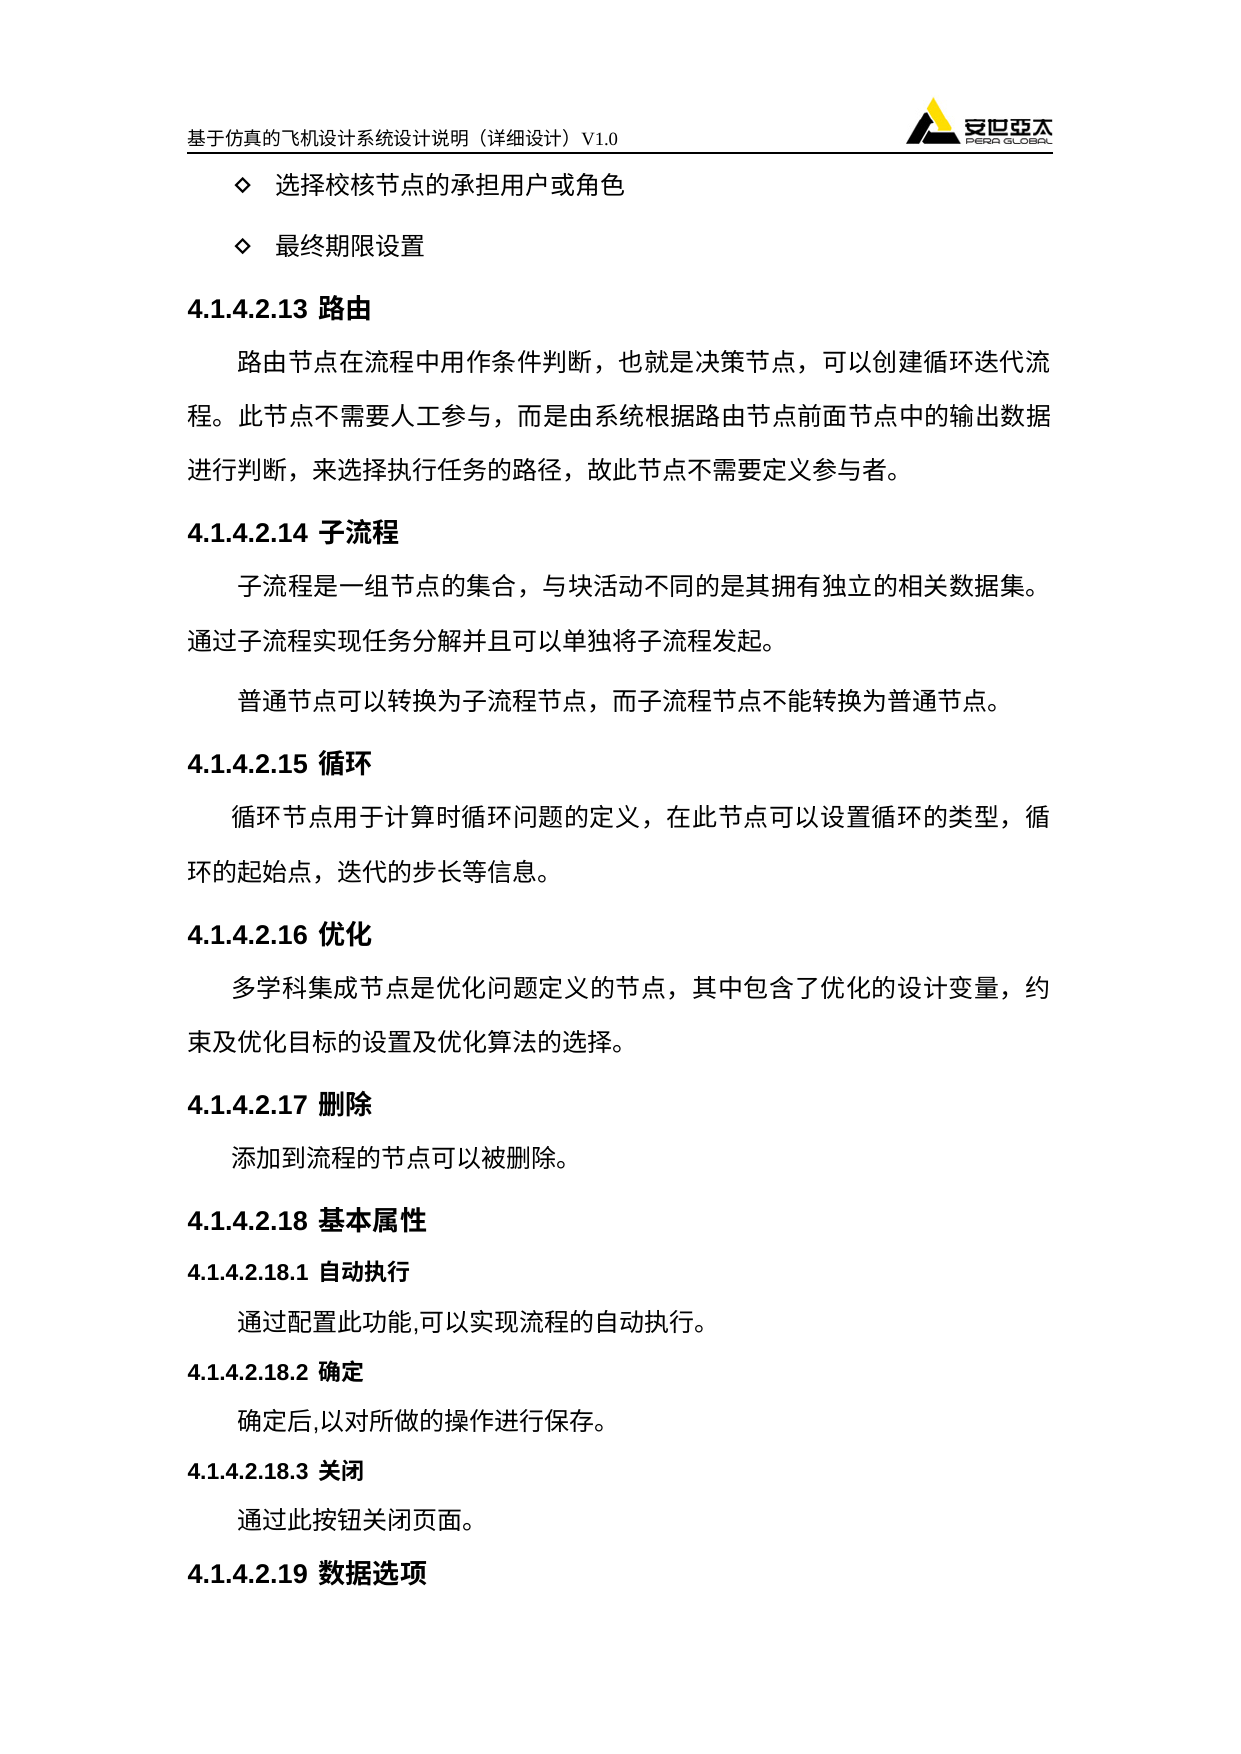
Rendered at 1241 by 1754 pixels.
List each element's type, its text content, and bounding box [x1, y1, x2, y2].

text 普通节点可以转换为子流程节点，而子流程节点不能转换为普通节点。 [187, 682, 1053, 718]
subtitle 自动执行 [187, 1254, 1053, 1287]
list 最终期限设置 [187, 226, 1053, 262]
list 选择校核节点的承担用户或角色 [187, 166, 1053, 202]
picture [899, 95, 1053, 145]
subtitle 数据选项 [187, 1552, 1053, 1591]
text 通过配置此功能,可以实现流程的自动执行。 [187, 1302, 1053, 1338]
text 子流程是一组节点的集合，与块活动不同的是其拥有独立的相关数据集。通过子流程实现任务分解并且可以单独将子流程发起。 [187, 567, 1053, 657]
subtitle 优化 [187, 913, 1053, 952]
text 添加到流程的节点可以被删除。 [187, 1138, 1053, 1174]
subtitle 关闭 [187, 1453, 1053, 1486]
subtitle 基本属性 [187, 1199, 1053, 1238]
text 多学科集成节点是优化问题定义的节点，其中包含了优化的设计变量，约束及优化目标的设置及优化算法的选择。 [187, 968, 1053, 1059]
text 确定后,以对所做的操作进行保存。 [187, 1401, 1053, 1437]
text 循环节点用于计算时循环问题的定义，在此节点可以设置循环的类型，循环的起始点，迭代的步长等信息。 [187, 798, 1053, 888]
subtitle 删除 [187, 1083, 1053, 1122]
subtitle 循环 [187, 742, 1053, 782]
subtitle 确定 [187, 1353, 1053, 1387]
text 通过此按钮关闭页面。 [187, 1501, 1053, 1537]
subtitle 子流程 [187, 511, 1053, 551]
text 路由节点在流程中用作条件判断，也就是决策节点，可以创建循环迭代流程。此节点不需要人工参与，而是由系统根据路由节点前面节点中的输出数据进行判断，来选择执行任务的路径，故此节点不需要定义参与者。 [187, 342, 1053, 487]
subtitle 路由 [187, 287, 1053, 326]
